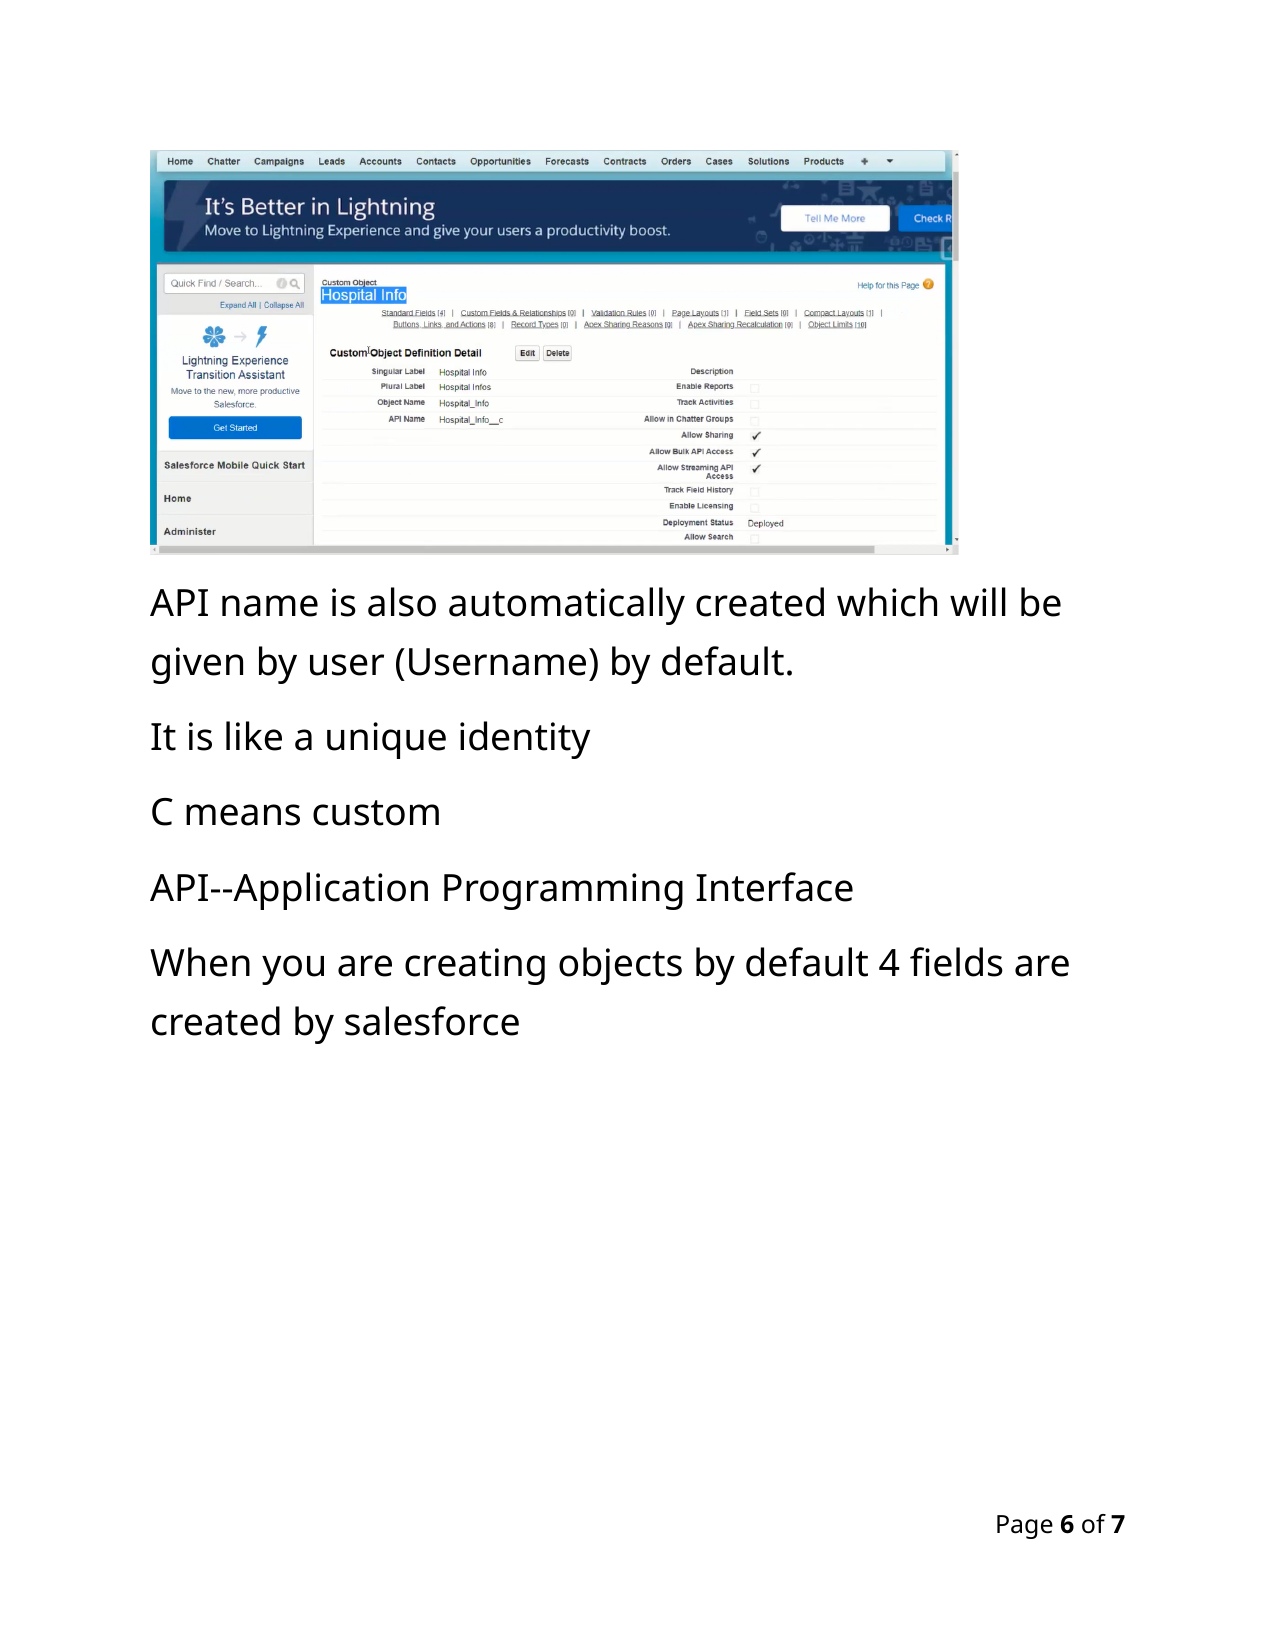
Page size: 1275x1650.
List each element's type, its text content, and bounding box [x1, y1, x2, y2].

text It is like a unique identity [150, 710, 1125, 761]
text API--Application Programming Interface [150, 861, 1125, 912]
picture [150, 150, 959, 555]
text When you are creating objects by default 4 fields are created by salesforce [150, 936, 1125, 1046]
text C means custom [150, 786, 1125, 837]
text API name is also automatically created which will be given by user (Username) by default. [150, 576, 1125, 686]
